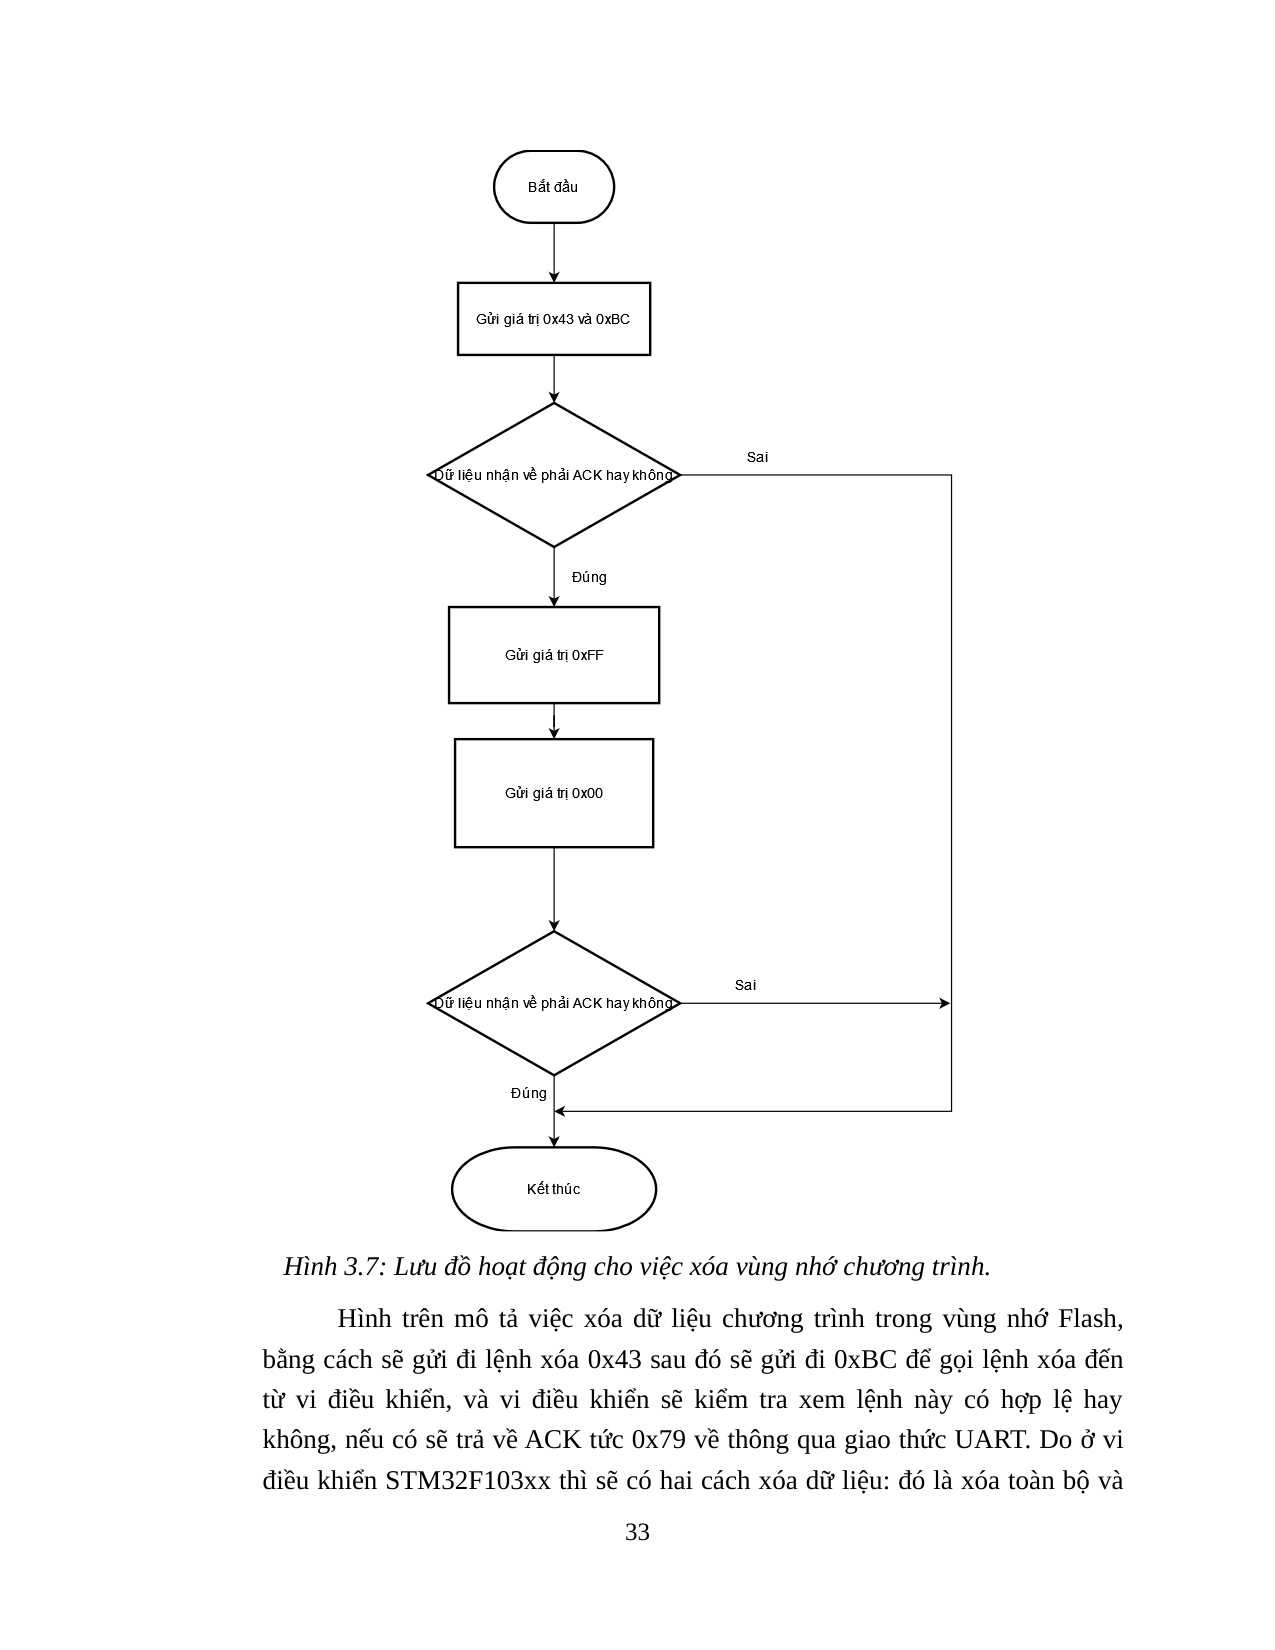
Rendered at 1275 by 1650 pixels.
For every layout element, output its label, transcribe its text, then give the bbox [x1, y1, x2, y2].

picture [426, 150, 962, 1232]
text Hình 3.7: Lưu đồ hoạt động cho việc xóa vùng nhớ chương trình. [150, 1250, 1125, 1282]
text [262, 1302, 1125, 1495]
